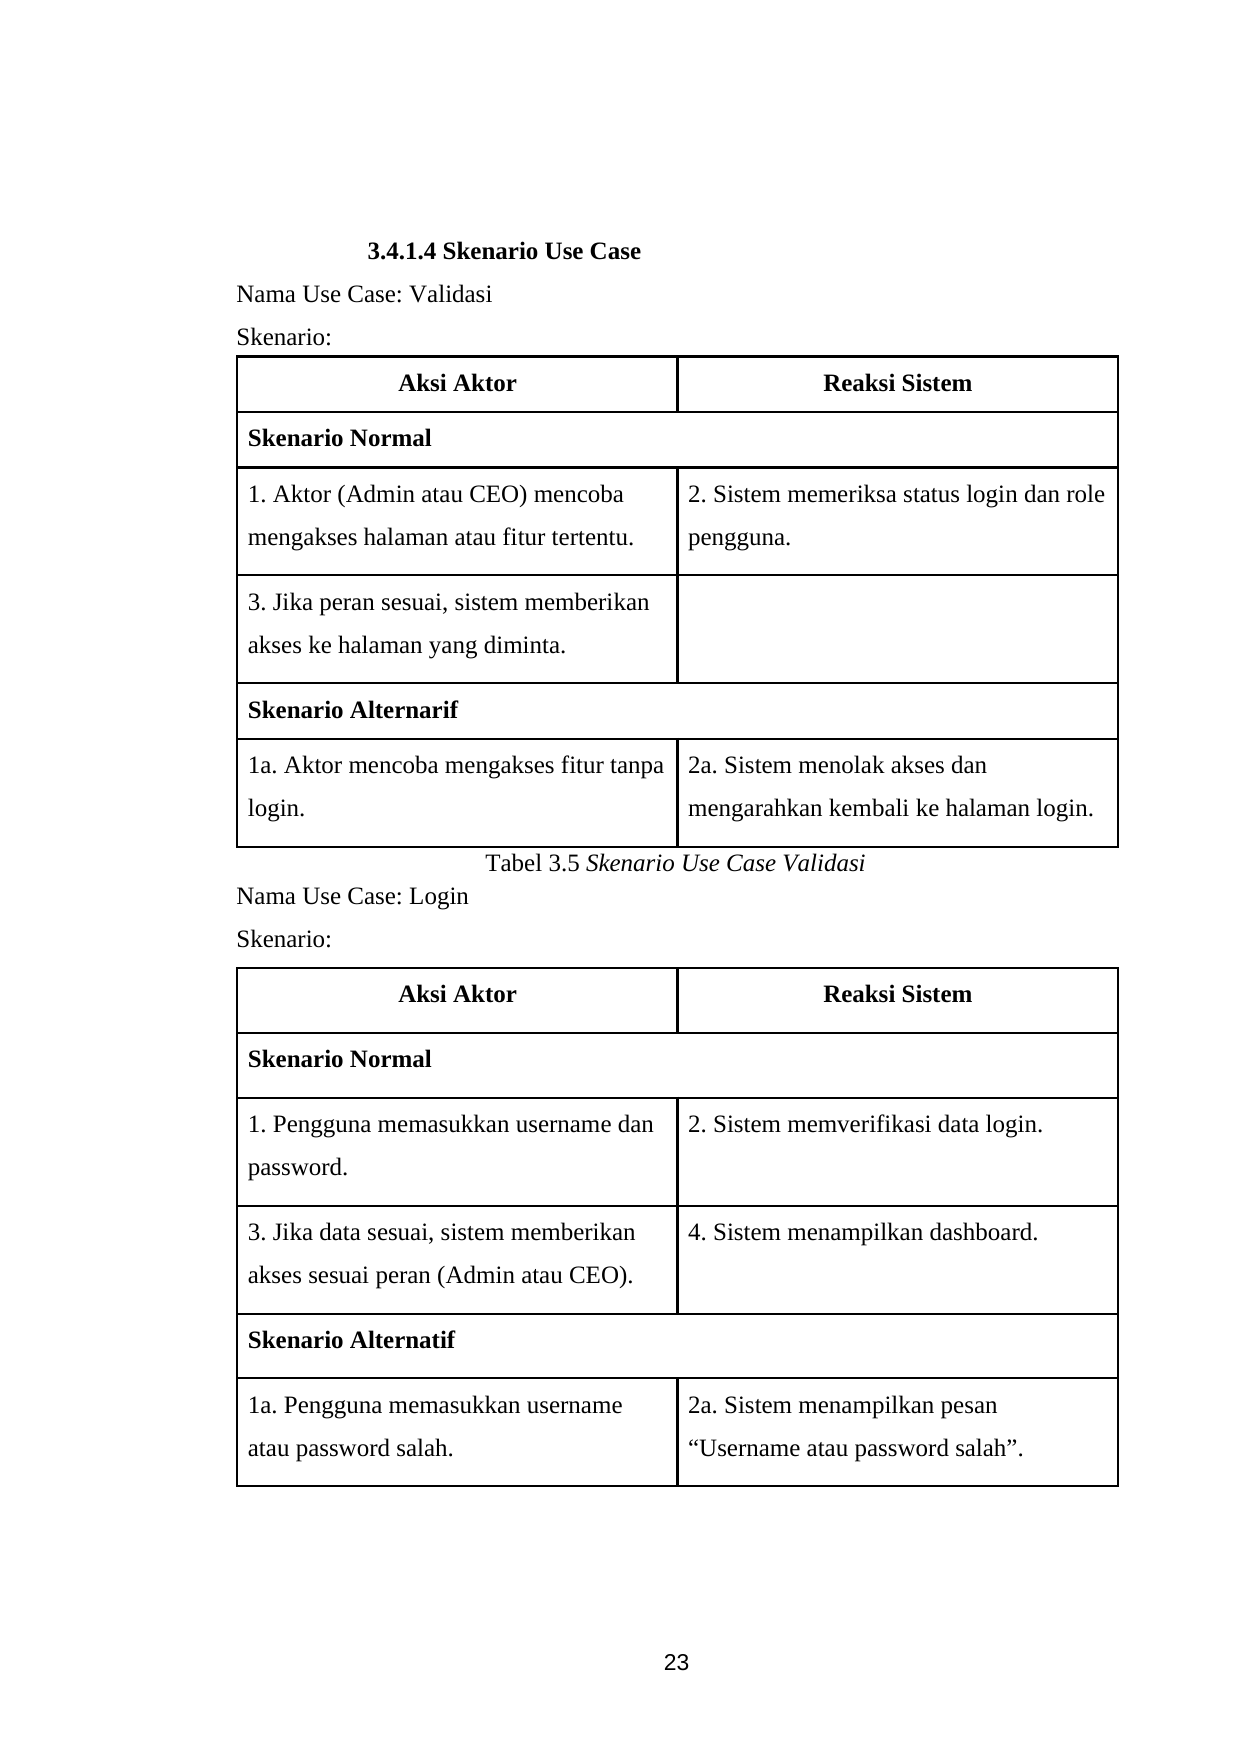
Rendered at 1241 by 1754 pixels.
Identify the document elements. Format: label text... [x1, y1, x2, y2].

table_cell 1. Aktor (Admin atau CEO) mencoba mengakses halaman atau fitur tertentu. [238, 469, 676, 574]
table_cell 4. Sistem menampilkan dashboard. [679, 1207, 1117, 1312]
table_cell 1. Pengguna memasukkan username dan password. [238, 1099, 676, 1204]
table_cell 3. Jika peran sesuai, sistem memberikan akses ke halaman yang diminta. [238, 576, 676, 682]
table_cell Skenario Normal [238, 413, 1117, 466]
table_cell 1a. Aktor mencoba mengakses fitur tanpa login. [238, 740, 676, 846]
table_header Reaksi Sistem [679, 969, 1117, 1032]
table_header Aksi Aktor [238, 358, 676, 411]
subtitle 3.4.1.4 Skenario Use Case [367, 236, 1117, 265]
table_cell 2a. Sistem menolak akses dan mengarahkan kembali ke halaman login. [679, 740, 1117, 846]
table_cell 2. Sistem memverifikasi data login. [679, 1099, 1117, 1204]
table_cell 2. Sistem memeriksa status login dan role pengguna. [679, 469, 1117, 574]
table_cell [679, 576, 1117, 682]
table_header Aksi Aktor [238, 969, 676, 1032]
table_cell Skenario Alternarif [238, 684, 1117, 738]
text Skenario: [236, 924, 1117, 953]
text Nama Use Case: Validasi [236, 279, 1117, 308]
table_cell 1a. Pengguna memasukkan username atau password salah. [238, 1379, 676, 1485]
table_cell 2a. Sistem menampilkan pesan “Username atau password salah”. [679, 1379, 1117, 1485]
table_cell 3. Jika data sesuai, sistem memberikan akses sesuai peran (Admin atau CEO). [238, 1207, 676, 1312]
text Skenario: [236, 322, 1117, 351]
table_cell Skenario Normal [238, 1034, 1117, 1097]
subtitle Tabel 3.5 Skenario Use Case Validasi [236, 848, 1117, 877]
table_cell Skenario Alternatif [238, 1315, 1117, 1377]
text Nama Use Case: Login [236, 881, 1117, 909]
table_header Reaksi Sistem [679, 358, 1117, 411]
